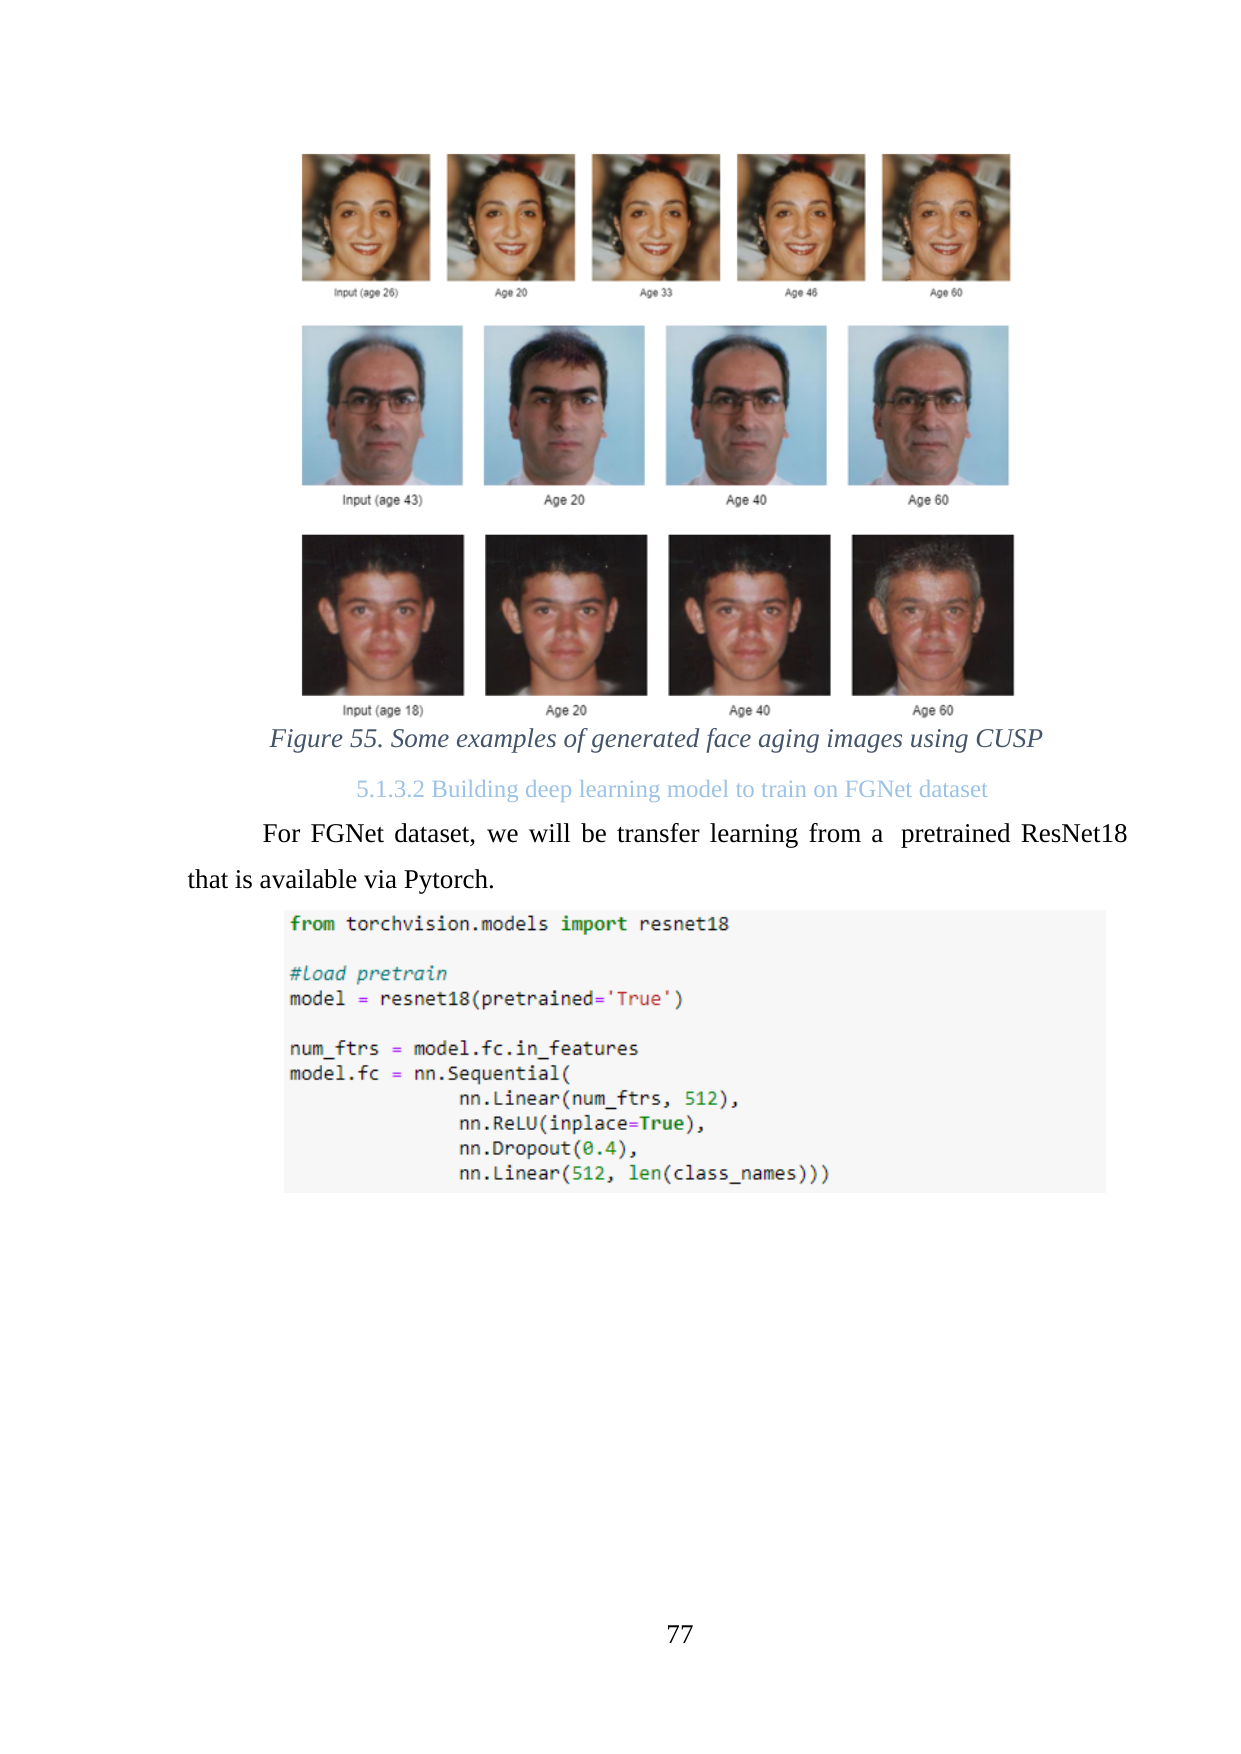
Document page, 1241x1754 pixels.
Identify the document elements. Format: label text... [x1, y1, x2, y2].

text For FGNet dataset, we will be transfer learning from a pretrained ResNet18 that is available via Pytorch. [187, 817, 1128, 895]
picture [284, 910, 1107, 1193]
picture [297, 150, 1019, 722]
subtitle Building deep learning model to train on FGNet dataset [356, 774, 1128, 803]
